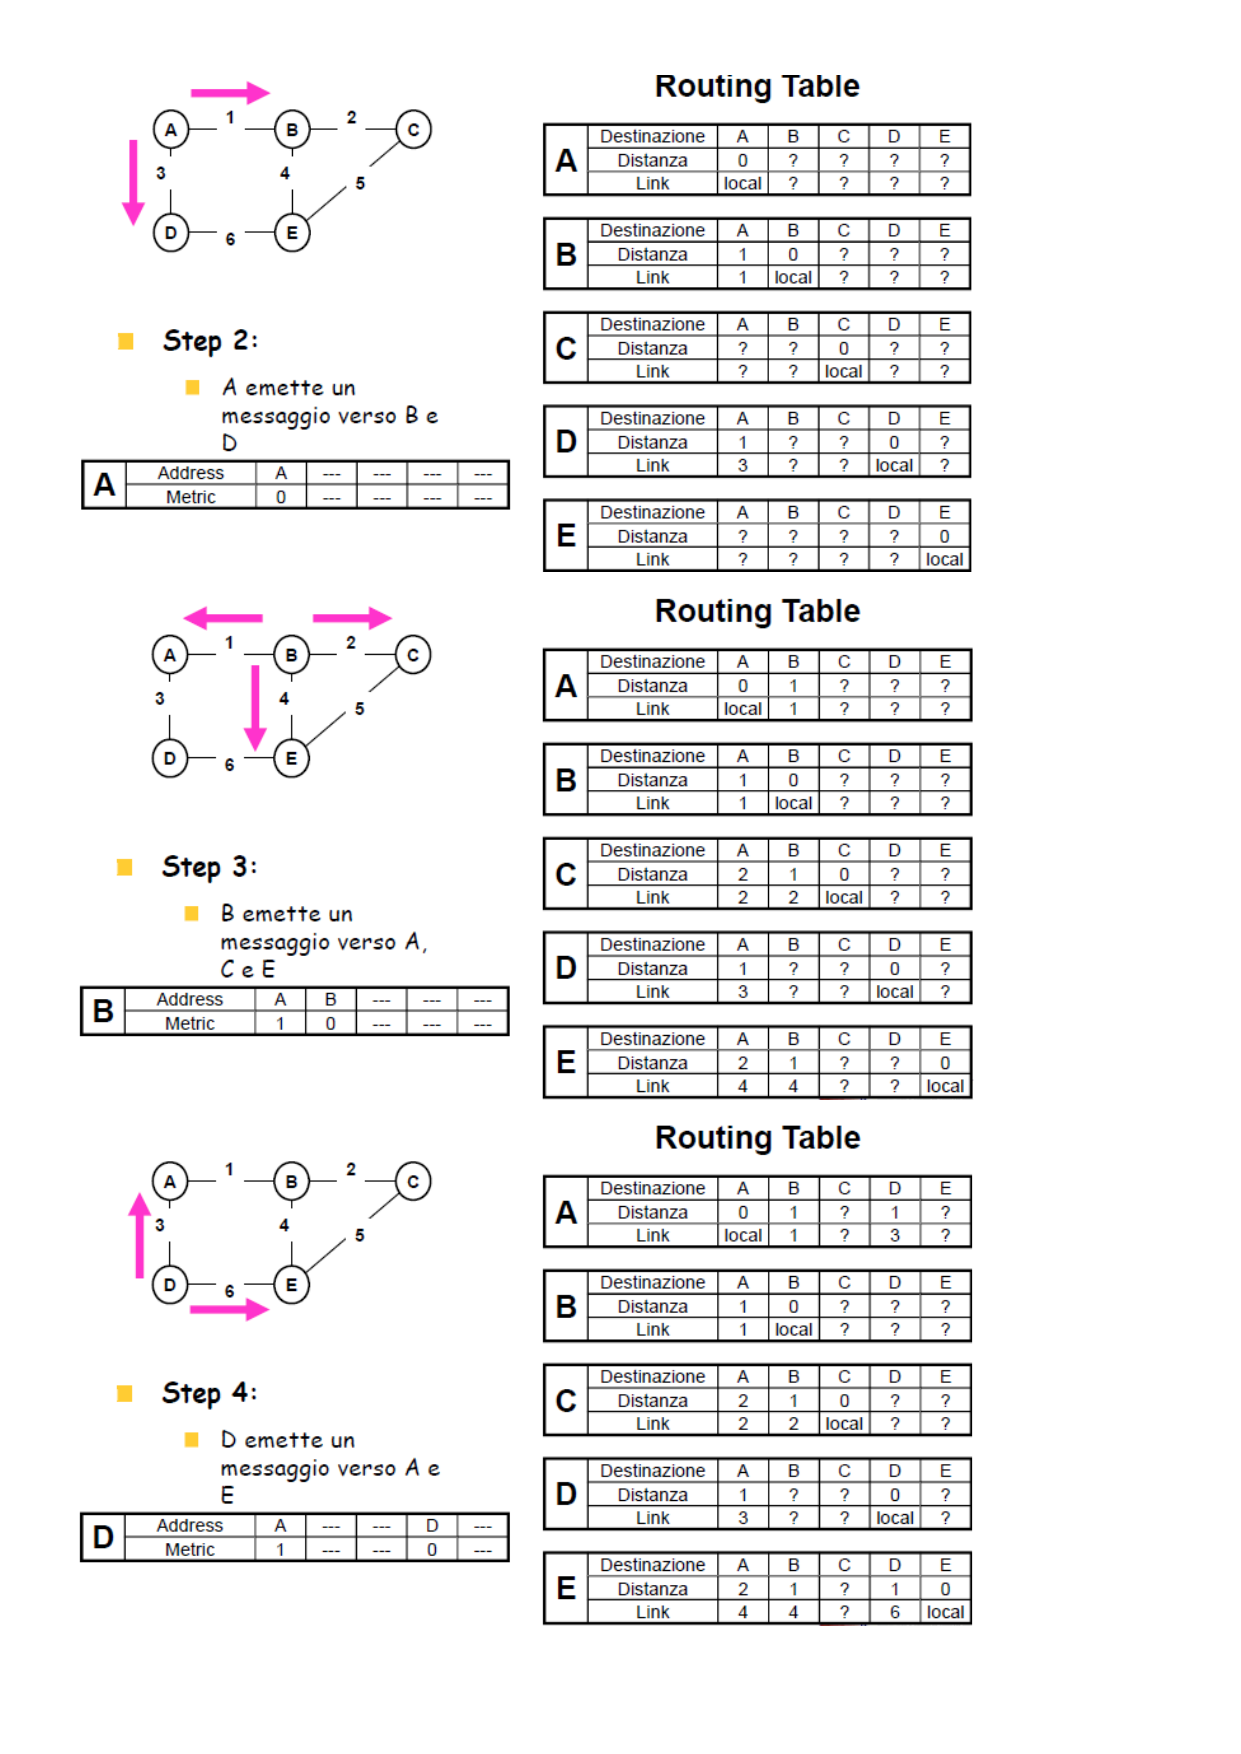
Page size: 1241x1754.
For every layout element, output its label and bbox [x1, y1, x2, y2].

picture [75, 1122, 973, 1626]
picture [75, 75, 972, 572]
picture [75, 595, 974, 1100]
